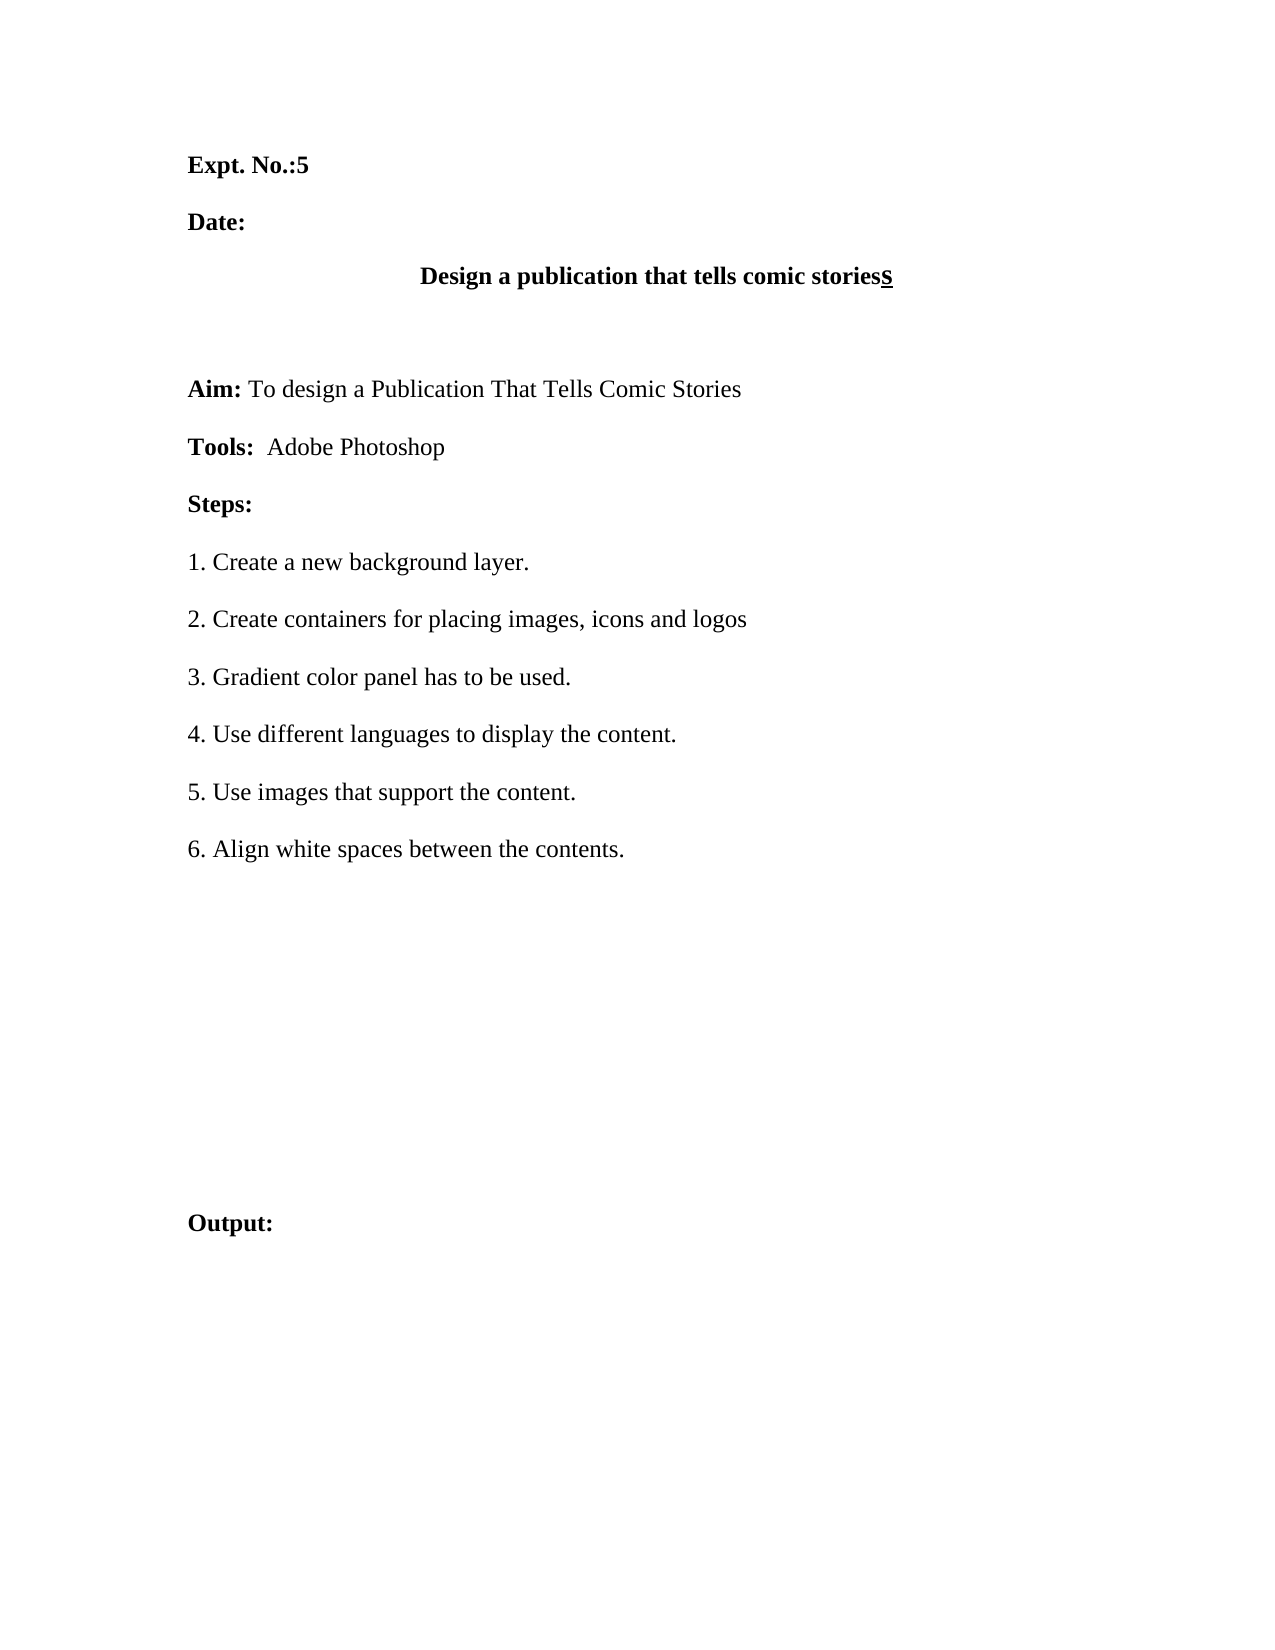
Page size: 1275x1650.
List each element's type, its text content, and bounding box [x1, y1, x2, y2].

text 6. Align white spaces between the contents. [187, 834, 1125, 863]
text Output: [187, 1208, 1125, 1237]
text Aim: To design a Publication That Tells Comic Stories [187, 374, 1125, 403]
text 5. Use images that support the content. [187, 777, 1125, 806]
text Expt. No.:5 [187, 150, 1125, 179]
text 2. Create containers for placing images, icons and logos [187, 604, 1125, 633]
text Date: [187, 207, 1125, 236]
text Steps: [187, 489, 1125, 518]
text 4. Use different languages to display the content. [187, 719, 1125, 748]
text 1. Create a new background layer. [187, 547, 1125, 576]
text Tools: Adobe Photoshop [187, 432, 1125, 461]
text Design a publication that tells comic storiess [187, 257, 1125, 291]
text 3. Gradient color panel has to be used. [187, 662, 1125, 691]
